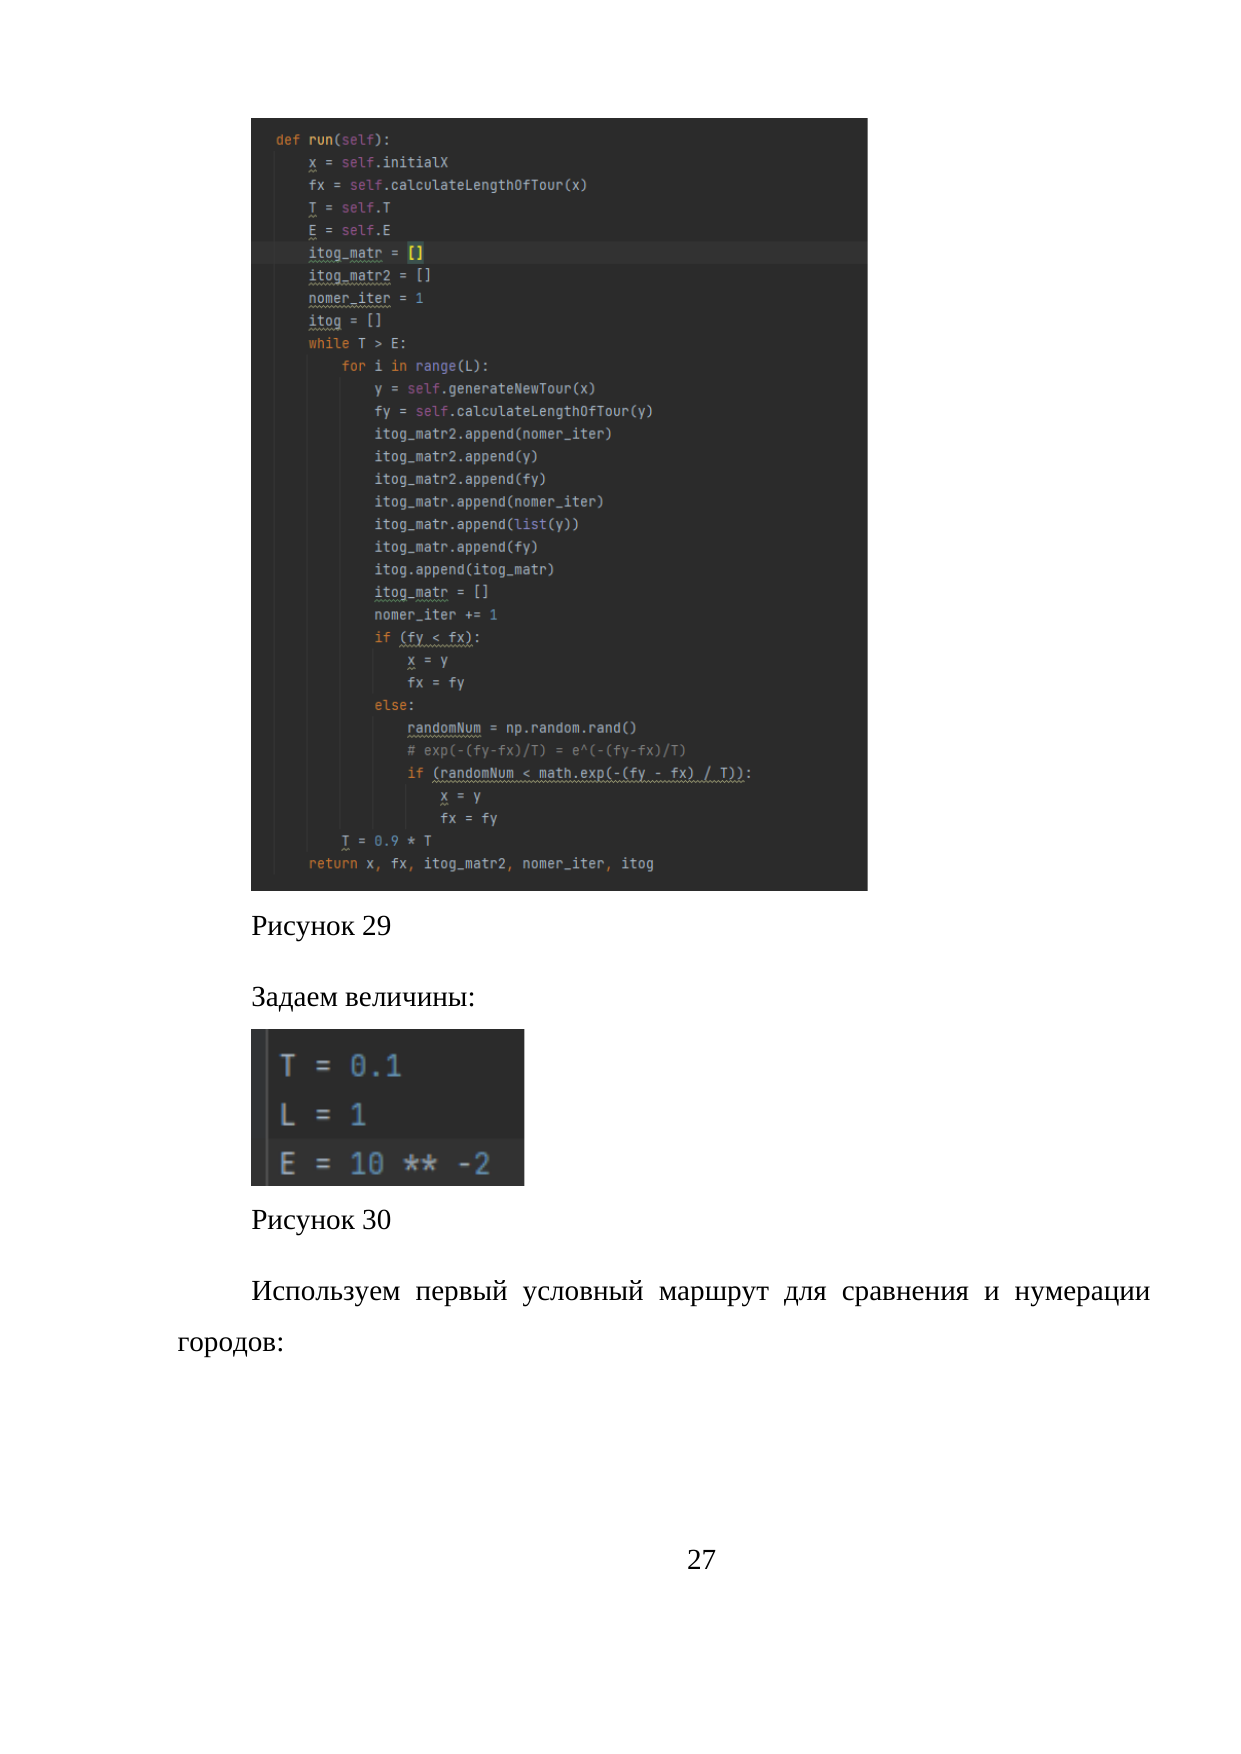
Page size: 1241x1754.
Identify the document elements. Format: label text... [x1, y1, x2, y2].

text Используем первый условный маршрут для сравнения и нумерации городов: [177, 1273, 1152, 1357]
text Задаем величины: [177, 979, 1152, 1012]
picture [251, 1029, 525, 1186]
picture [251, 118, 868, 891]
